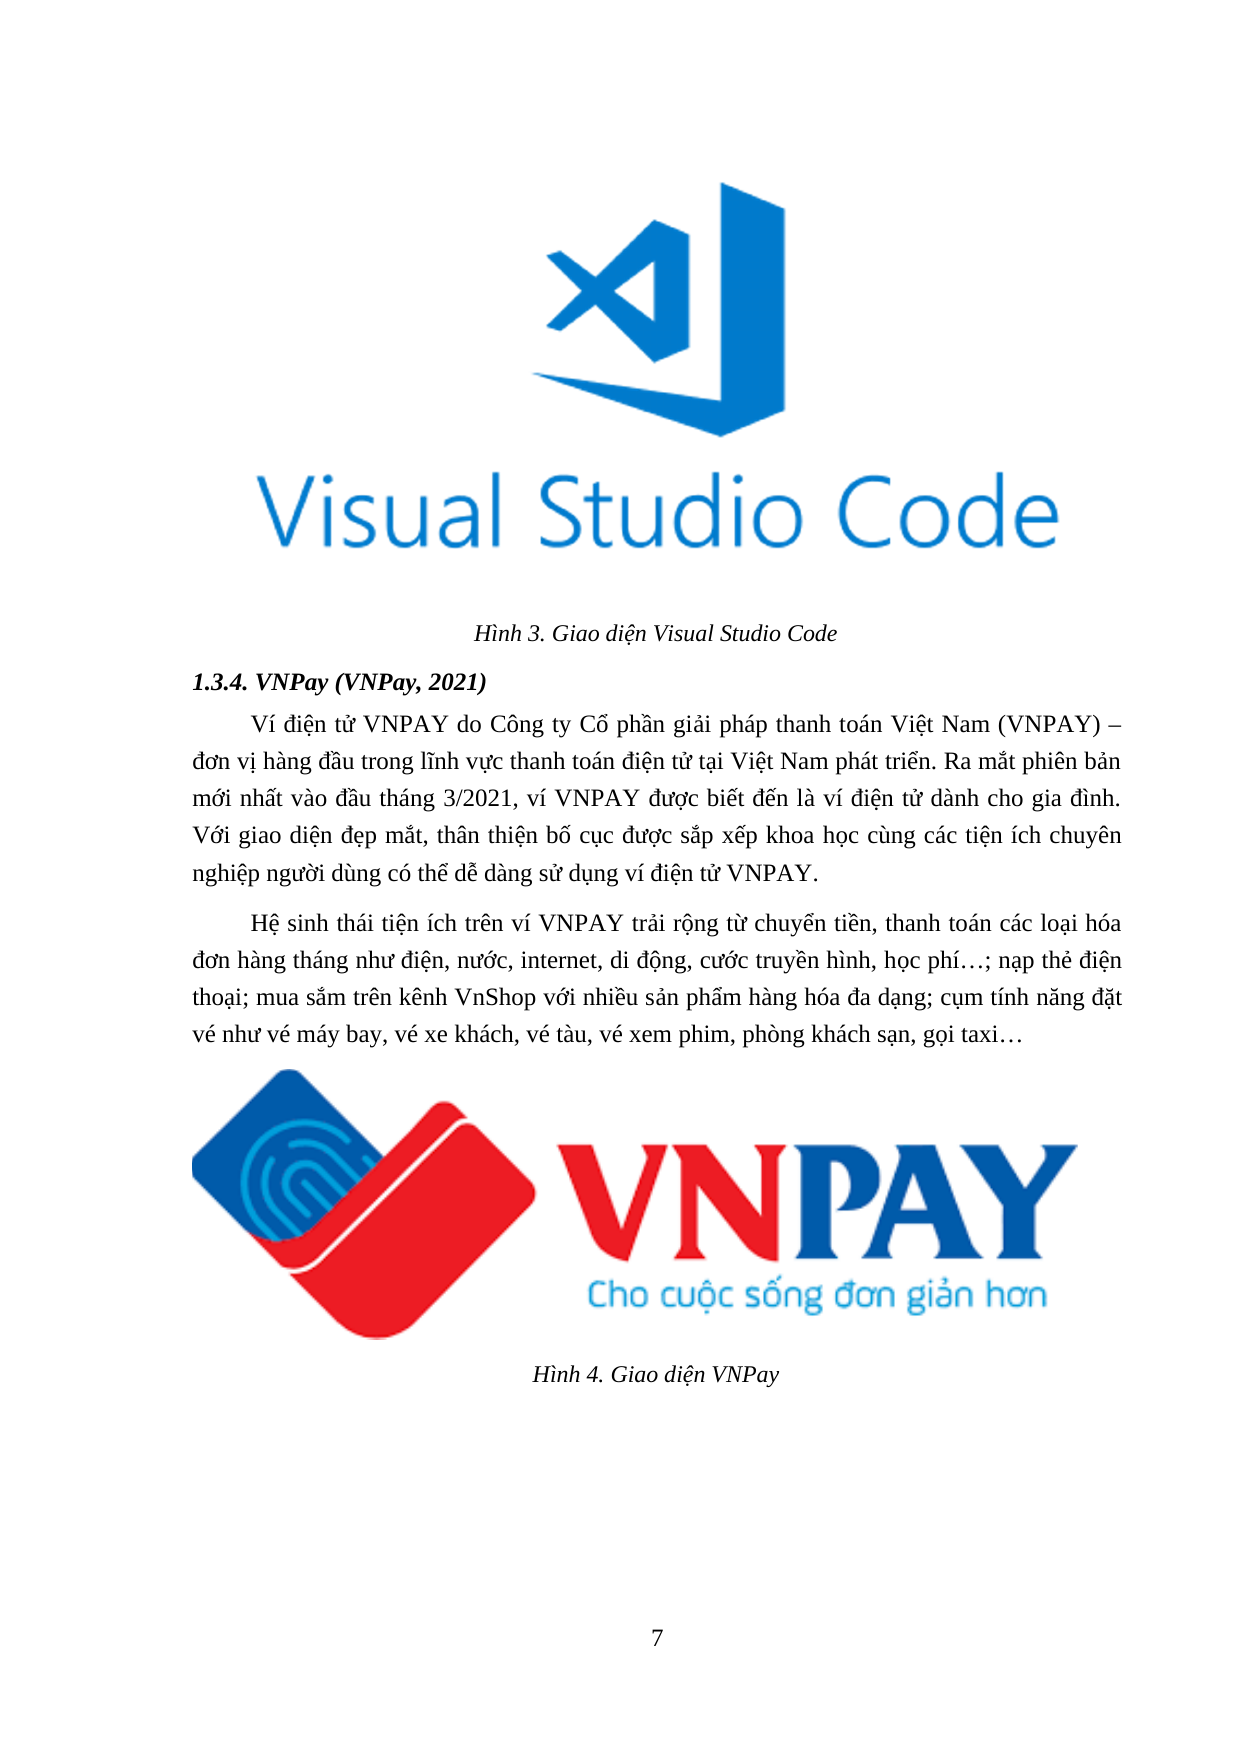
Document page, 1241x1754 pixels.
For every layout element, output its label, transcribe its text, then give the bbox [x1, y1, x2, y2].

picture [192, 1069, 1078, 1340]
subtitle 1.3.4. VNPay [192, 667, 1122, 696]
text Hình 3. Giao diện Visual Studio Code [192, 619, 1122, 647]
text Hình 4. Giao diện VNPay [192, 1360, 1122, 1388]
text Hệ sinh thái tiện ích trên ví VNPAY trải rộng từ chuyển tiền, thanh toán các loại hóa đơn hàng tháng như điện, nước, internet, di động, cước truyền hình, học phí…; nạp thẻ điện thoại; mua sắm trên kênh VnShop với nhiều sản phẩm hàng hóa đa dạng; cụm tính năng đặt vé như vé máy bay, vé xe khách, vé tàu, vé xem phim, phòng khách sạn, gọi taxi… [192, 908, 1122, 1048]
text Ví điện tử VNPAY do Công ty Cổ phần giải pháp thanh toán Việt Nam (VNPAY) – đơn vị hàng đầu trong lĩnh vực thanh toán điện tử tại Việt Nam phát triển. Ra mắt phiên bản mới nhất vào đầu tháng 3/2021, ví VNPAY được biết đến là ví điện tử dành cho gia đình. Với giao diện đẹp mắt, thân thiện bố cục được sắp xếp khoa học cùng các tiện ích chuyên nghiệp người dùng có thể dễ dàng sử dụng ví điện tử VNPAY. [192, 709, 1122, 887]
picture [192, 132, 1123, 598]
